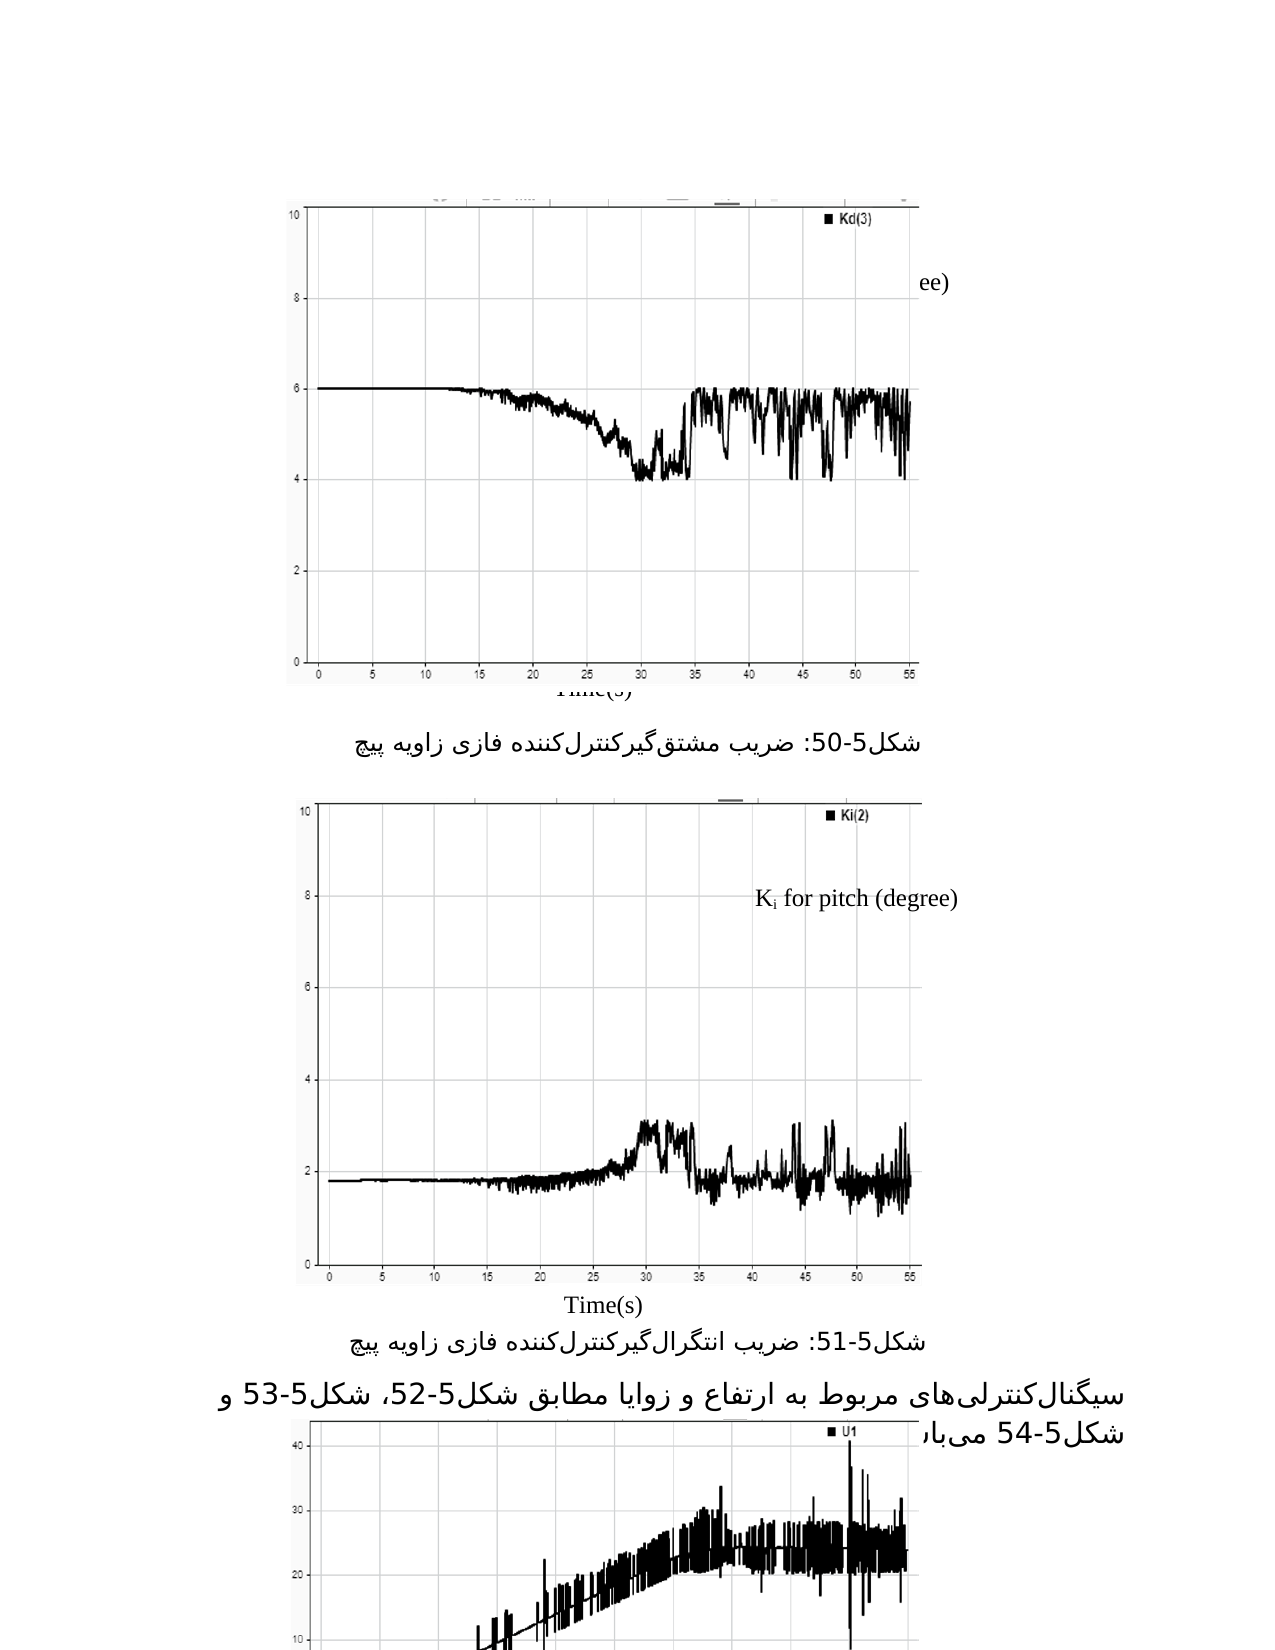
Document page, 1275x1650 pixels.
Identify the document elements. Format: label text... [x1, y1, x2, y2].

picture [290, 1419, 924, 1650]
text شکل5-50: ضریب مشتق‌گیرکنترل‌کننده فازی زاویه پیچ [150, 728, 1125, 757]
text سیگنال‌کنترلی‌های مربوط به ارتفاع و زوایا مطابق شکل5-52، شکل5-53 و شکل5-54 می‌باشند. [150, 1378, 1125, 1451]
text شکل5-51: ضریب انتگرال‌گیرکنترل‌کننده فازی زاویه پیچ [150, 1327, 1125, 1357]
picture [286, 196, 920, 692]
picture [295, 795, 929, 1291]
